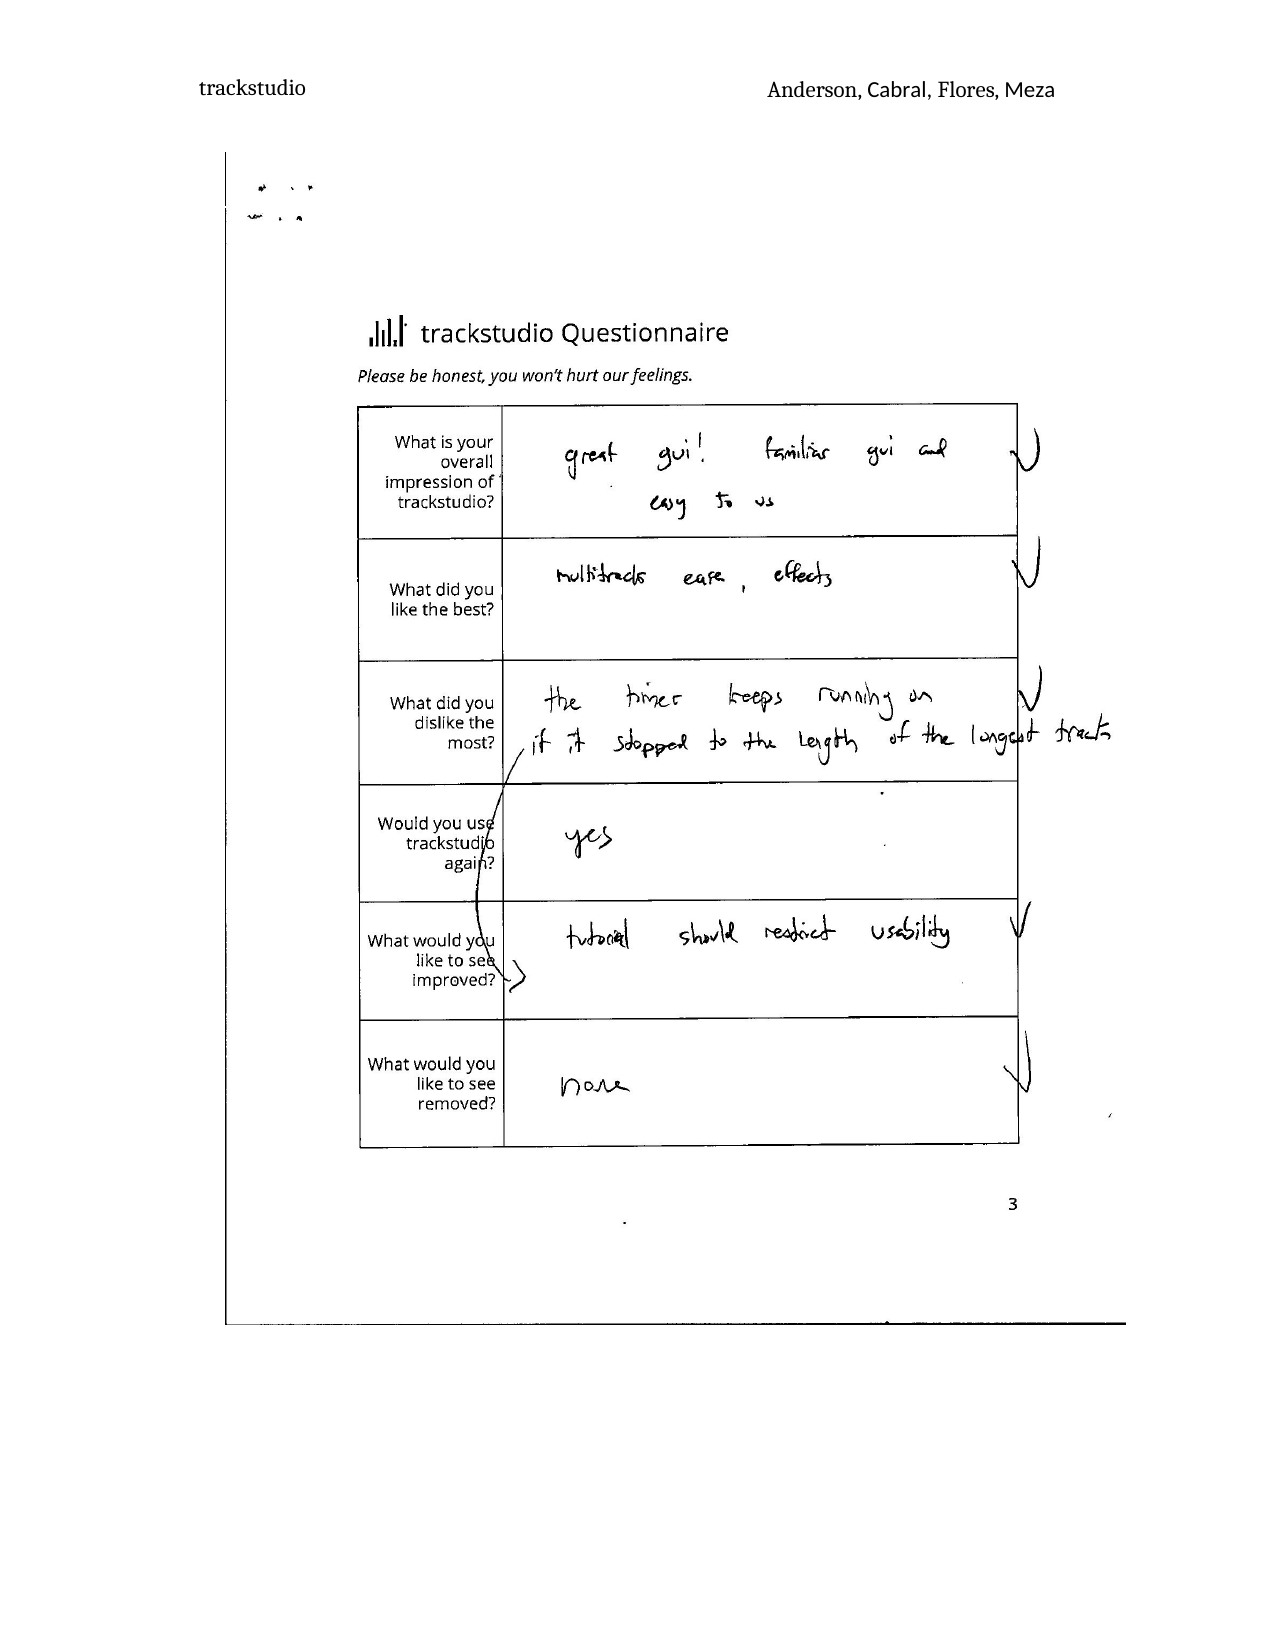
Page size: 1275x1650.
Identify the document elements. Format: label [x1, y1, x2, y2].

picture [225, 152, 1126, 1325]
